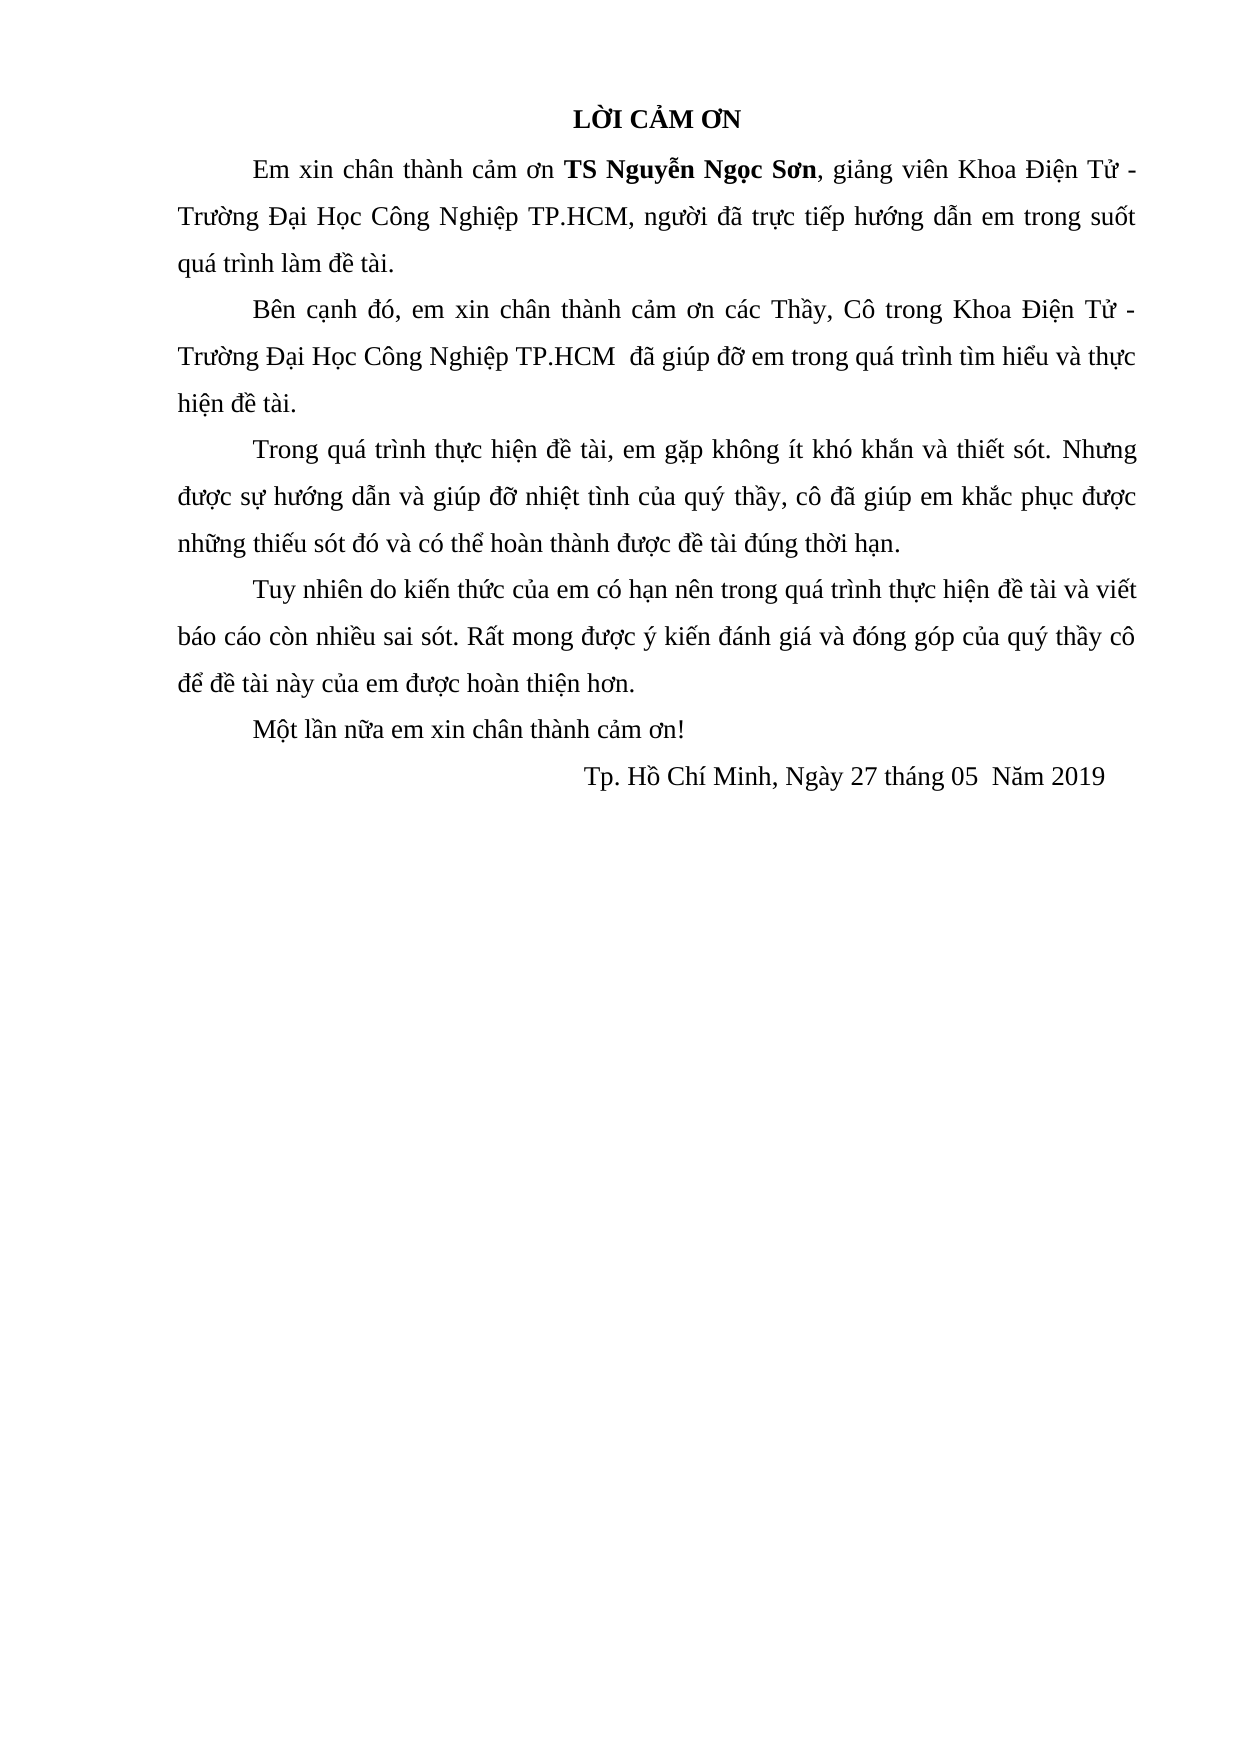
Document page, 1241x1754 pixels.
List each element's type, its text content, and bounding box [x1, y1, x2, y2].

text Em xin chân thành cảm ơn TS Nguyễn Ngọc Sơn, giảng viên Khoa Điện Tử - Trường Đại Học Công Nghiệp TP.HCM, người đã trực tiếp hướng dẫn em trong suốt quá trình làm đề tài. [177, 154, 1137, 278]
list LỜI CẢM ƠN [177, 103, 1137, 134]
text Bên cạnh đó, em xin chân thành cảm ơn các Thầy, Cô trong Khoa Điện Tử - Trường Đại Học Công Nghiệp TP.HCM đã giúp đỡ em trong quá trình tìm hiểu và thực hiện đề tài. [177, 294, 1137, 418]
text Tuy nhiên do kiến thức của em có hạn nên trong quá trình thực hiện đề tài và viết báo cáo còn nhiều sai sót. Rất mong được ý kiến đánh giá và đóng góp của quý thầy cô để đề tài này của em được hoàn thiện hơn. [177, 574, 1137, 698]
text Tp. Hồ Chí Minh, Ngày 27 tháng 05 Năm 2019 [477, 760, 1137, 791]
text Trong quá trình thực hiện đề tài, em gặp không ít khó khắn và thiết sót. Nhưng được sự hướng dẫn và giúp đỡ nhiệt tình của quý thầy, cô đã giúp em khắc phục được những thiếu sót đó và có thể hoàn thành được đề tài đúng thời hạn. [177, 434, 1137, 558]
text Một lần nữa em xin chân thành cảm ơn! [177, 714, 1137, 745]
